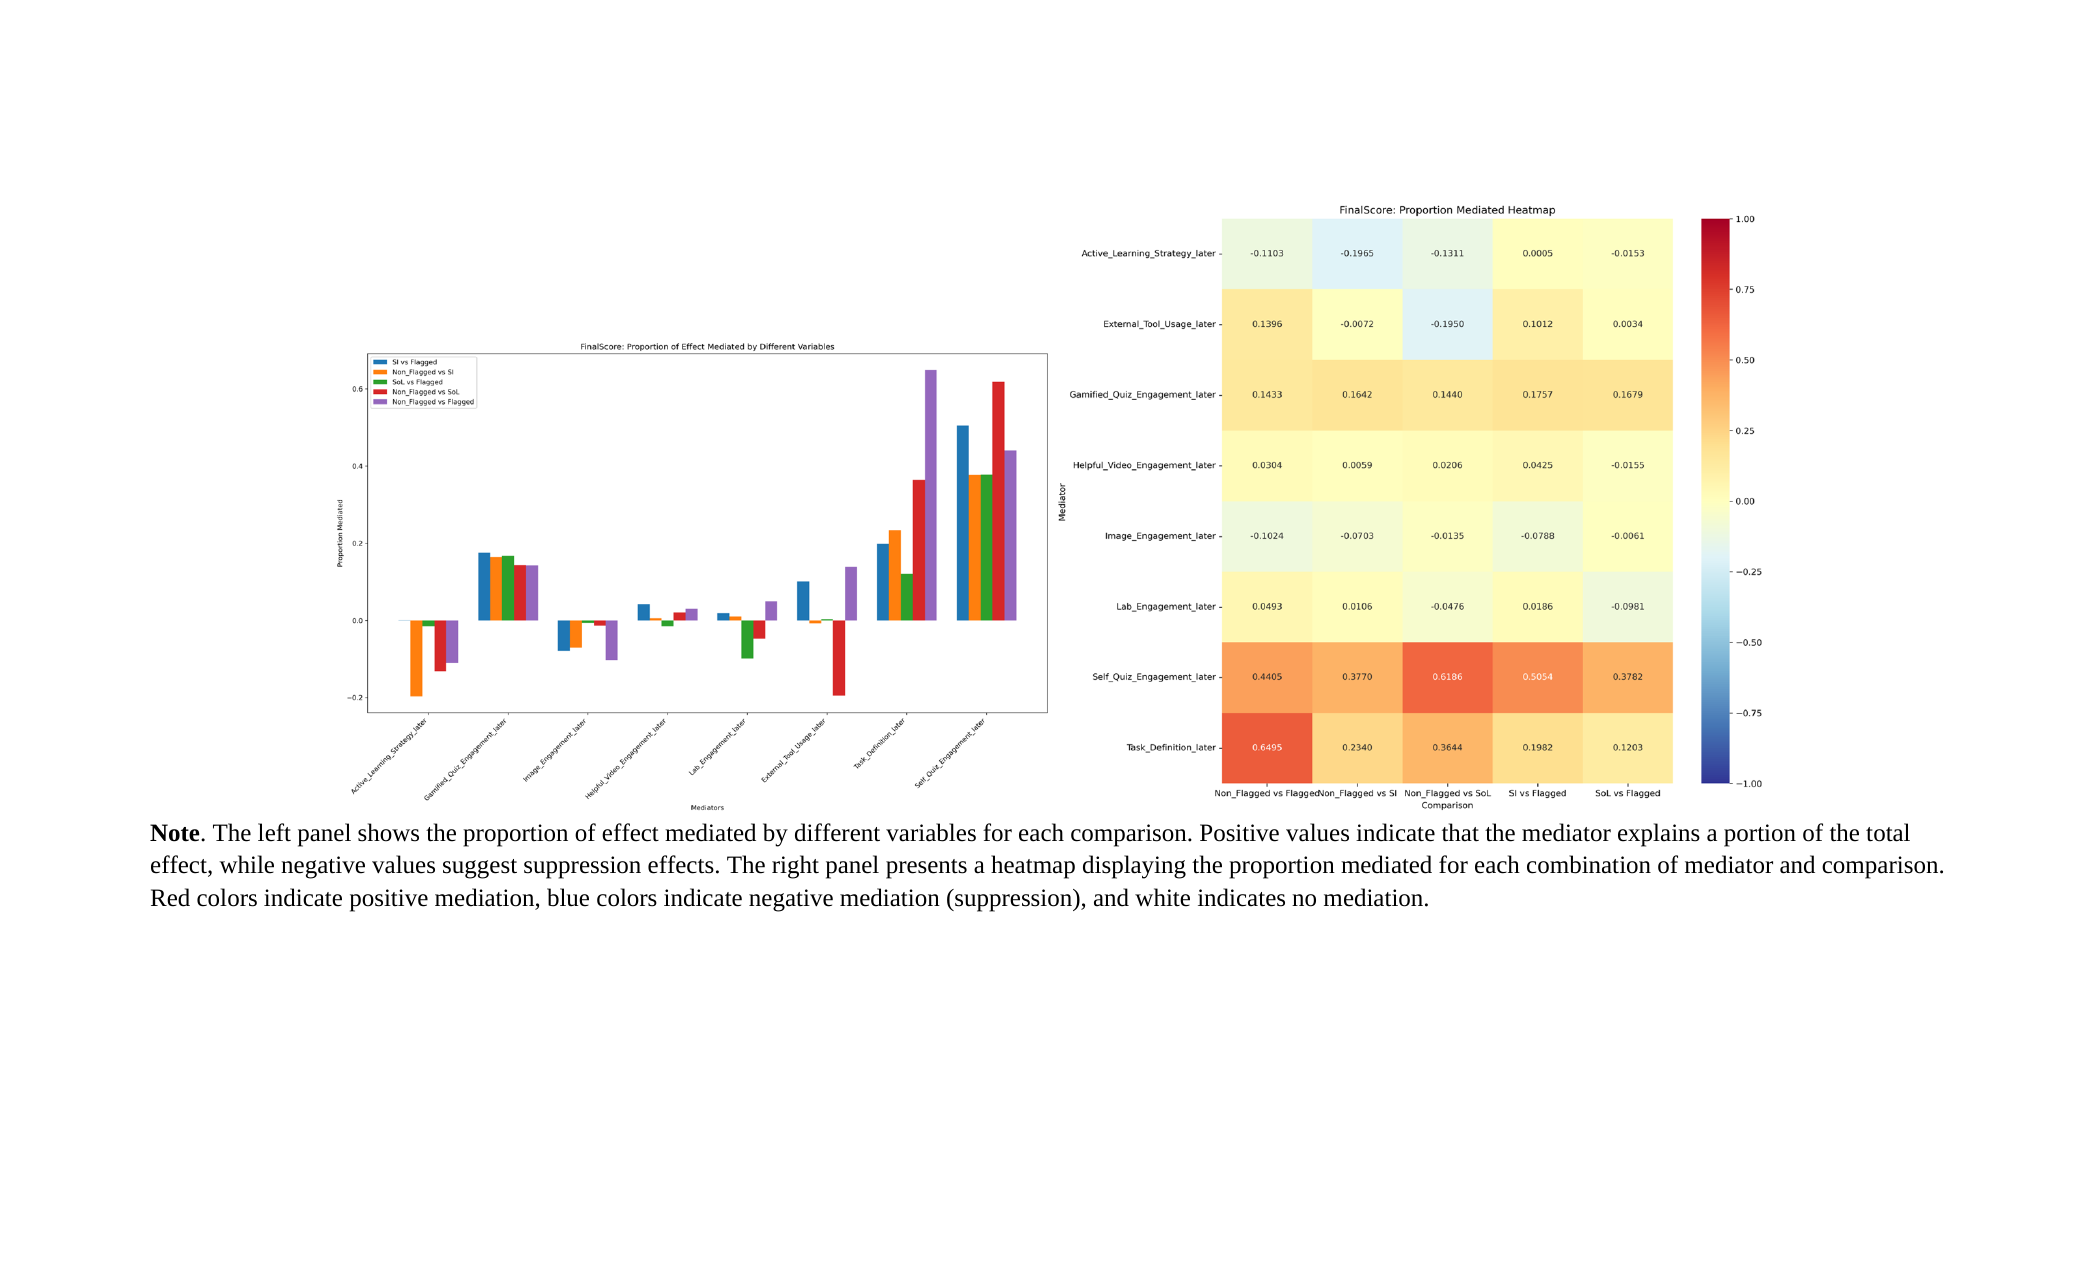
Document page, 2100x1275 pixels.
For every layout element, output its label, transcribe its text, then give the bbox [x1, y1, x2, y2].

text Note. The left panel shows the proportion of effect mediated by different variables for each comparison. Positive values indicate that the mediator explains a portion of the total effect, while negative values suggest suppression effects. The right panel presents a heatmap displaying the proportion mediated for each combination of mediator and comparison. Red colors indicate positive mediation, blue colors indicate negative mediation (suppression), and white indicates no mediation. [150, 816, 1950, 914]
picture [332, 199, 1768, 816]
